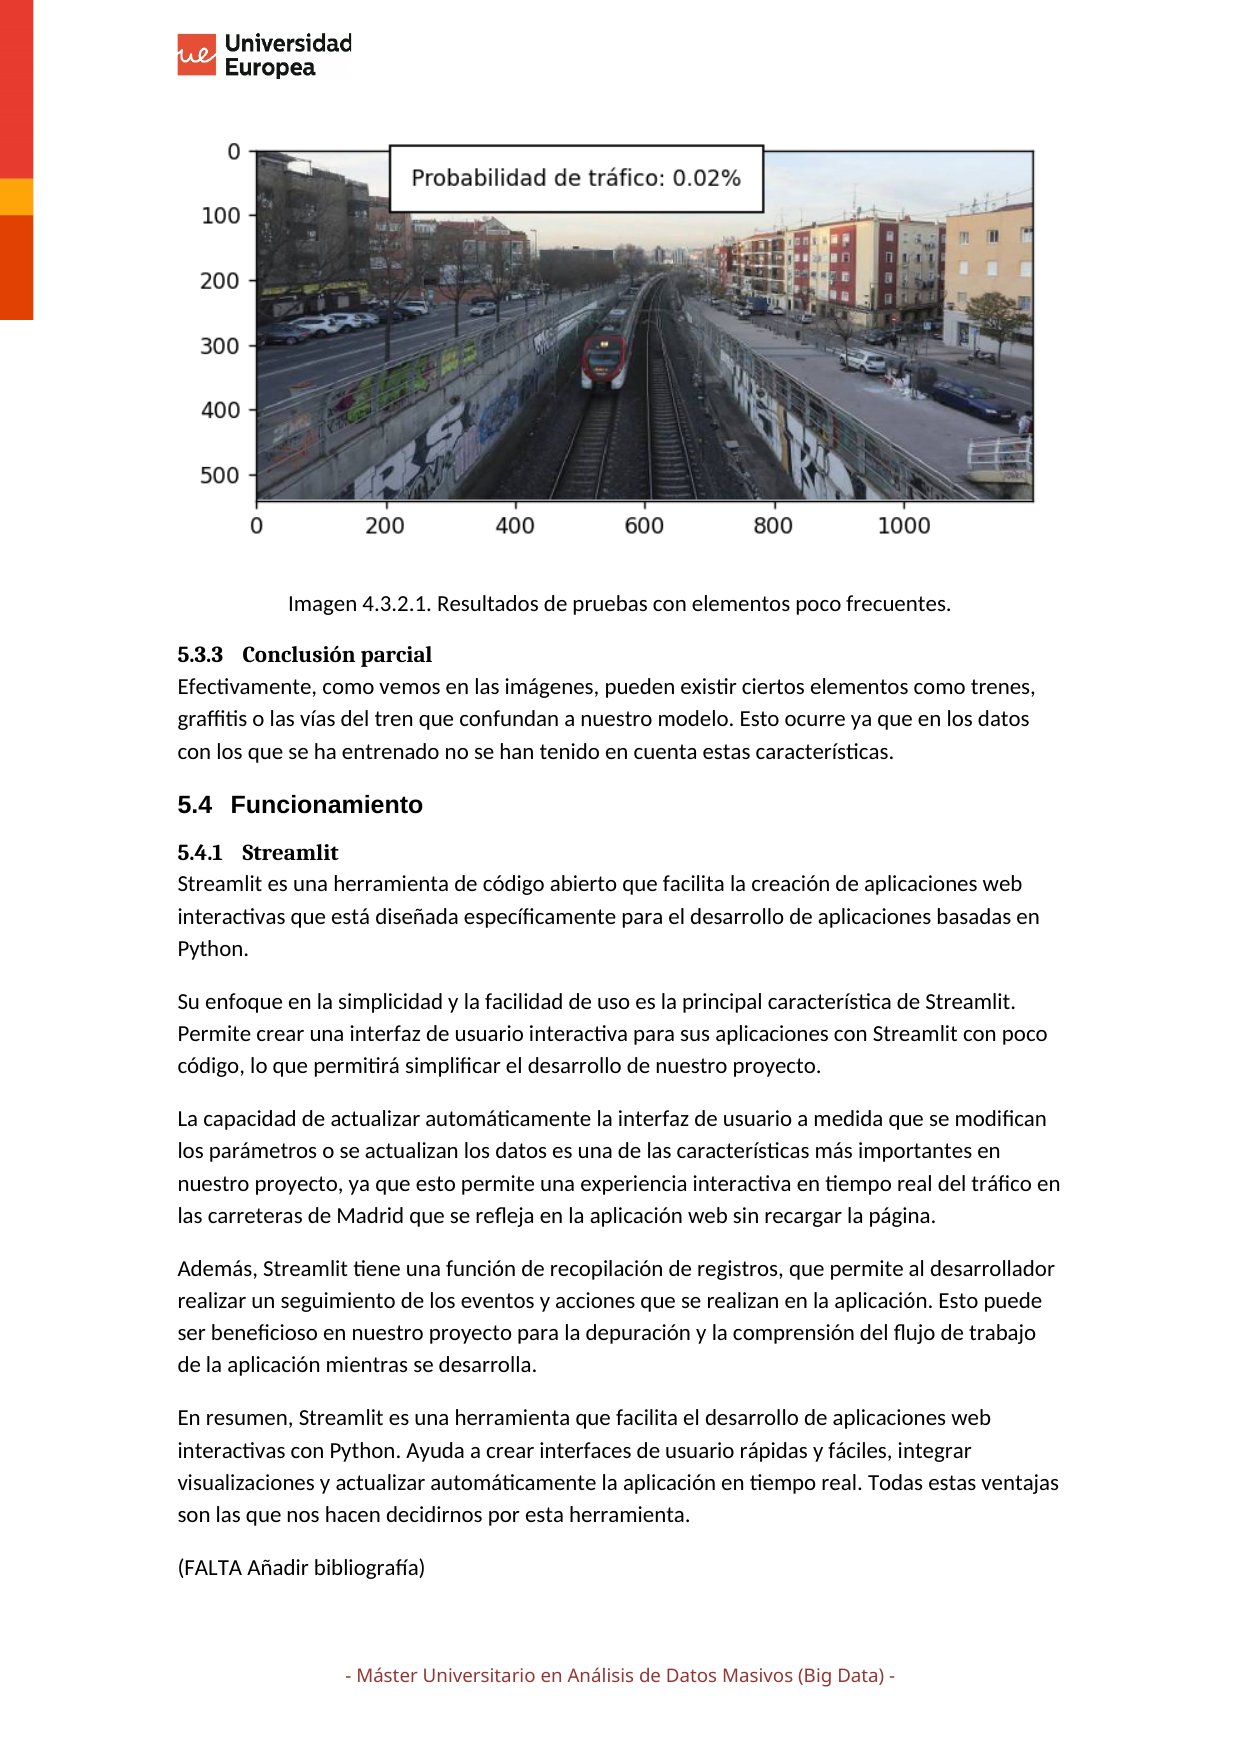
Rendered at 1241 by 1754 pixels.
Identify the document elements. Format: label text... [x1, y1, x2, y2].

picture [177, 33, 352, 79]
text Su enfoque en la simplicidad y la facilidad de uso es la principal característica de Streamlit. Permite crear una interfaz de usuario interactiva para sus aplicaciones con Streamlit con poco código, lo que permitirá simplificar el desarrollo de nuestro proyecto. [177, 987, 1063, 1079]
subtitle Streamlit [177, 839, 1063, 866]
picture [0, 0, 34, 320]
text Imagen 4.3.2.1. Resultados de pruebas con elementos poco frecuentes. [177, 589, 1063, 617]
subtitle Funcionamiento [177, 790, 1063, 818]
picture [192, 132, 1049, 565]
text En resumen, Streamlit es una herramienta que facilita el desarrollo de aplicaciones web interactivas con Python. Ayuda a crear interfaces de usuario rápidas y fáciles, integrar visualizaciones y actualizar automáticamente la aplicación en tiempo real. Todas estas ventajas son las que nos hacen decidirnos por esta herramienta. [177, 1403, 1063, 1528]
subtitle Conclusión parcial [177, 642, 1063, 668]
text Efectivamente, como vemos en las imágenes, pueden existir ciertos elementos como trenes, graffitis o las vías del tren que confundan a nuestro modelo. Esto ocurre ya que en los datos con los que se ha entrenado no se han tenido en cuenta estas características. [177, 672, 1063, 765]
text Además, Streamlit tiene una función de recopilación de registros, que permite al desarrollador realizar un seguimiento de los eventos y acciones que se realizan en la aplicación. Esto puede ser beneficioso en nuestro proyecto para la depuración y la comprensión del flujo de trabajo de la aplicación mientras se desarrolla. [177, 1254, 1063, 1378]
text (FALTA Añadir bibliografía) [177, 1553, 1063, 1581]
text La capacidad de actualizar automáticamente la interfaz de usuario a medida que se modifican los parámetros o se actualizan los datos es una de las características más importantes en nuestro proyecto, ya que esto permite una experiencia interactiva en tiempo real del tráfico en las carreteras de Madrid que se refleja en la aplicación web sin recargar la página. [177, 1104, 1063, 1229]
text Streamlit es una herramienta de código abierto que facilita la creación de aplicaciones web interactivas que está diseñada específicamente para el desarrollo de aplicaciones basadas en Python. [177, 869, 1063, 962]
